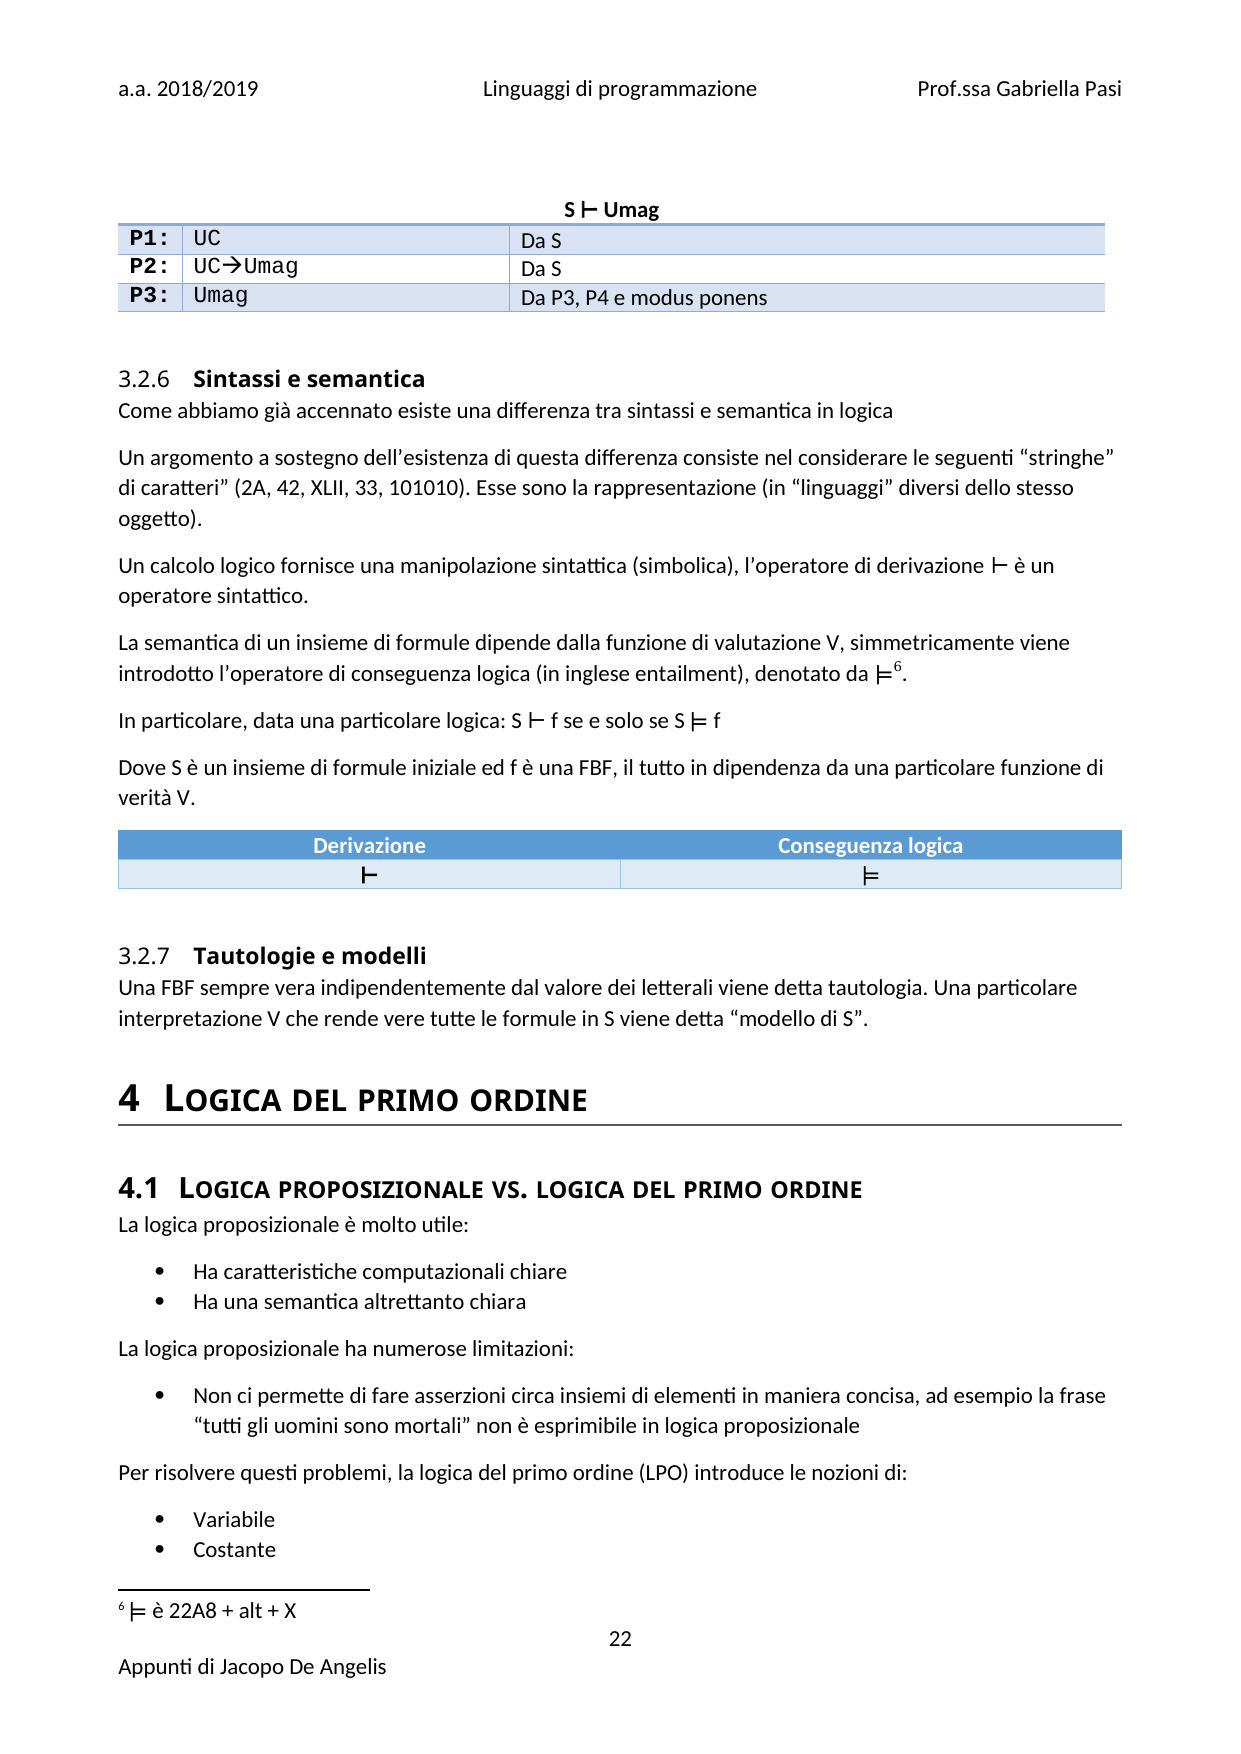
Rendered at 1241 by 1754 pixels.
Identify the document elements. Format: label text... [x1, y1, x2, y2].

table_cell Da S [510, 255, 1105, 283]
table_cell Da S [510, 226, 1105, 254]
table_cell ⊨ [621, 860, 1121, 888]
text La semantica di un insieme di formule dipende dalla funzione di valutazione V, simmetricamente viene introdotto l’operatore di conseguenza logica (in inglese entailment), denotato da ⊨. [118, 628, 1122, 687]
table_header Conseguenza logica [621, 831, 1121, 859]
text In particolare, data una particolare logica: S ⊢ f se e solo se S ⊨ f [118, 706, 1122, 734]
table_cell Da P3, P4 e modus ponens [510, 284, 1105, 311]
subtitle Sintassi e semantica [118, 363, 1122, 394]
text Un argomento a sostegno dell’esistenza di questa differenza consiste nel considerare le seguenti “stringhe” di caratteri” (2A, 42, XLII, 33, 101010). Esse sono la rappresentazione (in “linguaggi” diversi dello stesso oggetto). [118, 443, 1122, 532]
text Un calcolo logico fornisce una manipolazione sintattica (simbolica), l’operatore di derivazione ⊢ è un operatore sintattico. [118, 551, 1122, 609]
text La logica proposizionale è molto utile: [118, 1210, 1122, 1238]
subtitle Logica del primo ordine [118, 1071, 1122, 1124]
table_cell P3: [118, 284, 182, 311]
subtitle Logica proposizionale vs. logica del primo ordine [118, 1167, 1122, 1207]
table_cell UC [183, 226, 509, 254]
text Una FBF sempre vera indipendentemente dal valore dei letterali viene detta tautologia. Una particolare interpretazione V che rende vere tutte le formule in S viene detta “modello di S”. [118, 973, 1122, 1032]
table_cell ⊢ [119, 860, 620, 888]
list Ha caratteristiche computazionali chiare [156, 1257, 1122, 1285]
table_cell P1: [118, 226, 182, 254]
list Non ci permette di fare asserzioni circa insiemi di elementi in maniera concisa, ad esempio la frase “tutti gli uomini sono mortali” non è esprimibile in logica proposizionale [156, 1381, 1122, 1439]
list Variabile [156, 1505, 1122, 1533]
text Dove S è un insieme di formule iniziale ed f è una FBF, il tutto in dipendenza da una particolare funzione di verità V. [118, 753, 1122, 811]
text Come abbiamo già accennato esiste una differenza tra sintassi e semantica in logica [118, 396, 1122, 424]
text La logica proposizionale ha numerose limitazioni: [118, 1334, 1122, 1362]
table_cell Umag [183, 284, 509, 311]
table_cell UCUmag [183, 255, 509, 283]
list Ha una semantica altrettanto chiara [156, 1287, 1122, 1315]
list Costante [156, 1535, 1122, 1563]
subtitle Tautologie e modelli [118, 940, 1122, 971]
table_header Derivazione [119, 831, 620, 859]
text Per risolvere questi problemi, la logica del primo ordine (LPO) introduce le nozioni di: [118, 1458, 1122, 1486]
table_cell P2: [118, 255, 182, 283]
table_header S ⊢ Umag [118, 195, 1105, 223]
